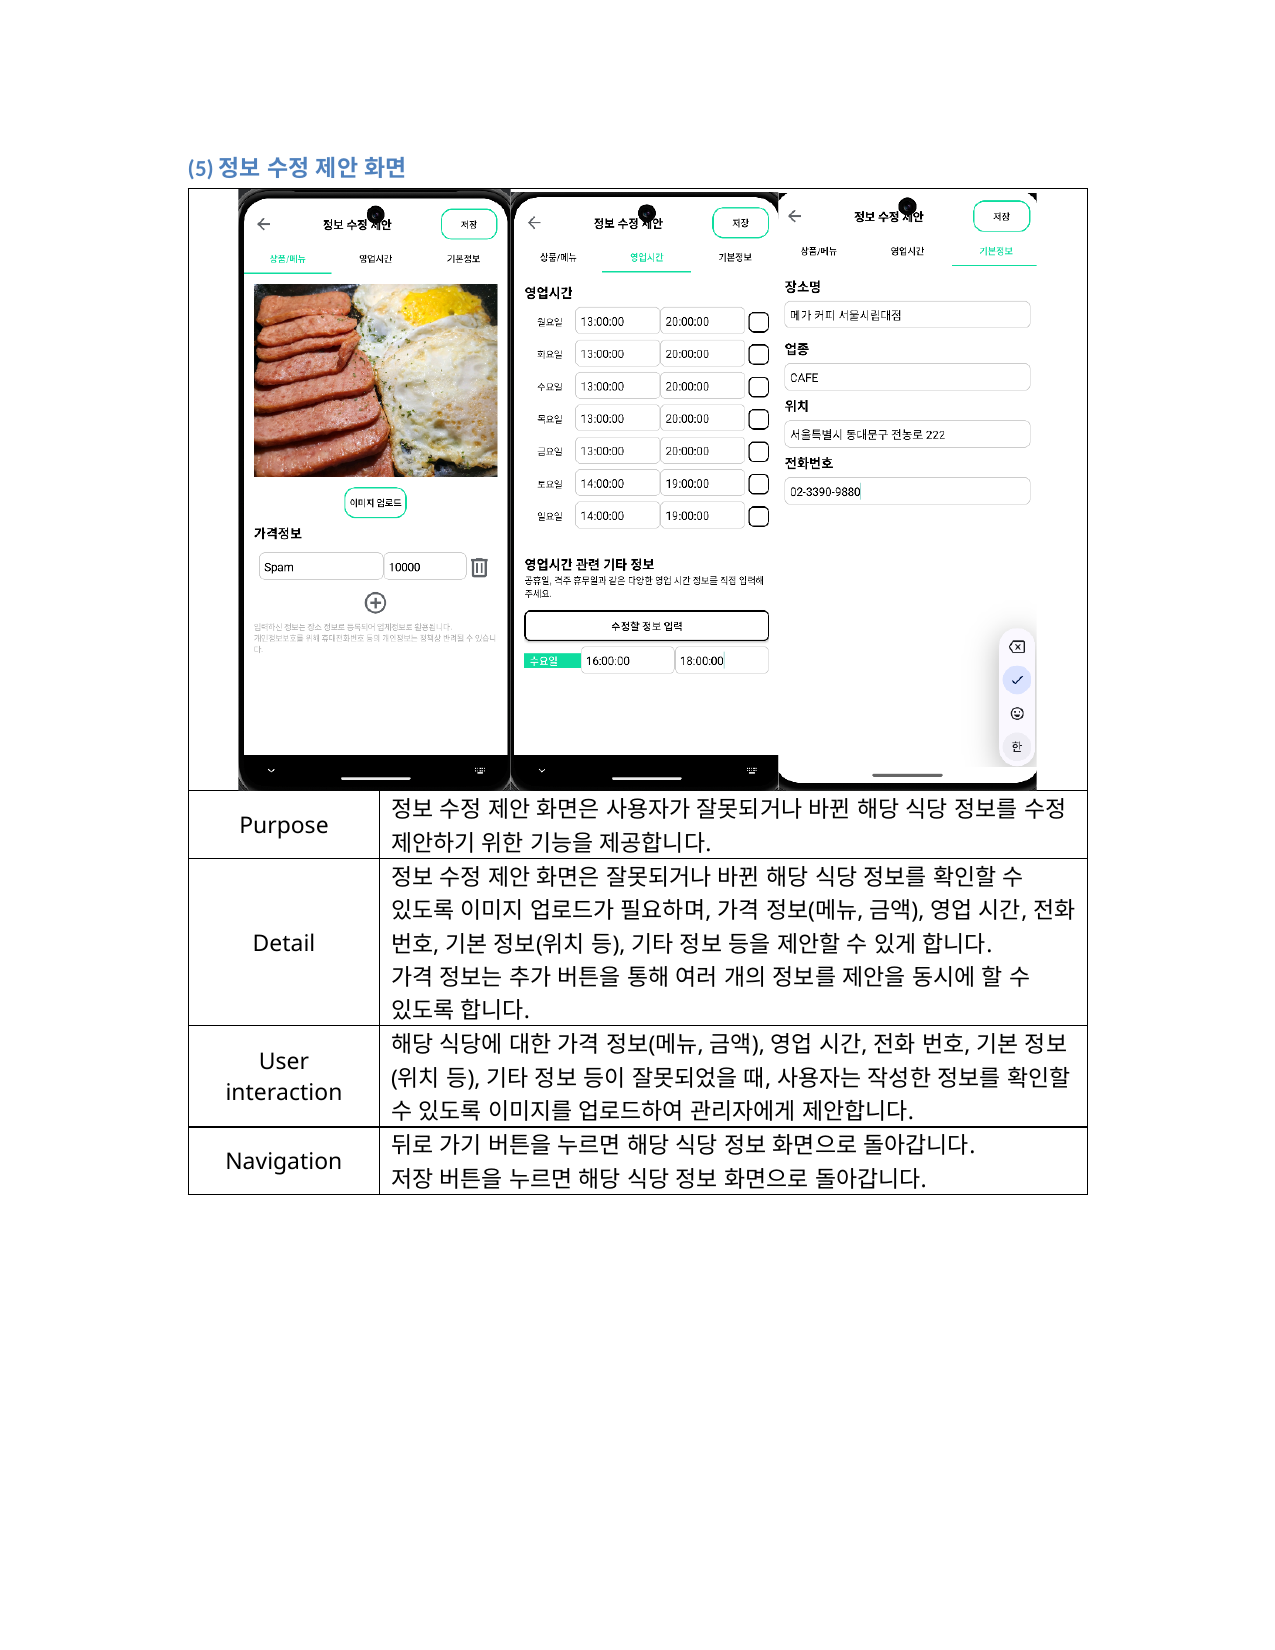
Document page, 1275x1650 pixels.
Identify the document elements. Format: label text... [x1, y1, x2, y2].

table_header [189, 189, 238, 790]
table_header [511, 189, 1087, 790]
table_cell Navigation [189, 1128, 379, 1194]
table_cell User interaction [189, 1026, 379, 1126]
subtitle (5) 정보 수정 제안 화면 [187, 150, 1087, 183]
table_cell 정보 수정 제안 화면은 잘못되거나 바뀐 해당 식당 정보를 확인할 수 있도록 이미지 업로드가 필요하며, 가격 정보(메뉴, 금액), 영업 시간, 전화 번호, 기본 정보(위치 등), 기타 정보 등을 제안할 수 있게 합니다. 가격 정보는 추가 버튼을 통해 여러 개의 정보를 제안을 동시에 할 수 있도록 합니다. [380, 859, 1087, 1025]
table_cell Purpose [189, 791, 379, 858]
table_cell 정보 수정 제안 화면은 사용자가 잘못되거나 바뀐 해당 식당 정보를 수정 제안하기 위한 기능을 제공합니다. [380, 791, 1087, 858]
picture [238, 189, 1037, 791]
table_cell 해당 식당에 대한 가격 정보(메뉴, 금액), 영업 시간, 전화 번호, 기본 정보(위치 등), 기타 정보 등이 잘못되었을 때, 사용자는 작성한 정보를 확인할 수 있도록 이미지를 업로드하여 관리자에게 제안합니다. [380, 1026, 1087, 1126]
table_cell Detail [189, 859, 379, 1025]
table_cell 뒤로 가기 버튼을 누르면 해당 식당 정보 화면으로 돌아갑니다. 저장 버튼을 누르면 해당 식당 정보 화면으로 돌아갑니다. [380, 1128, 1087, 1194]
